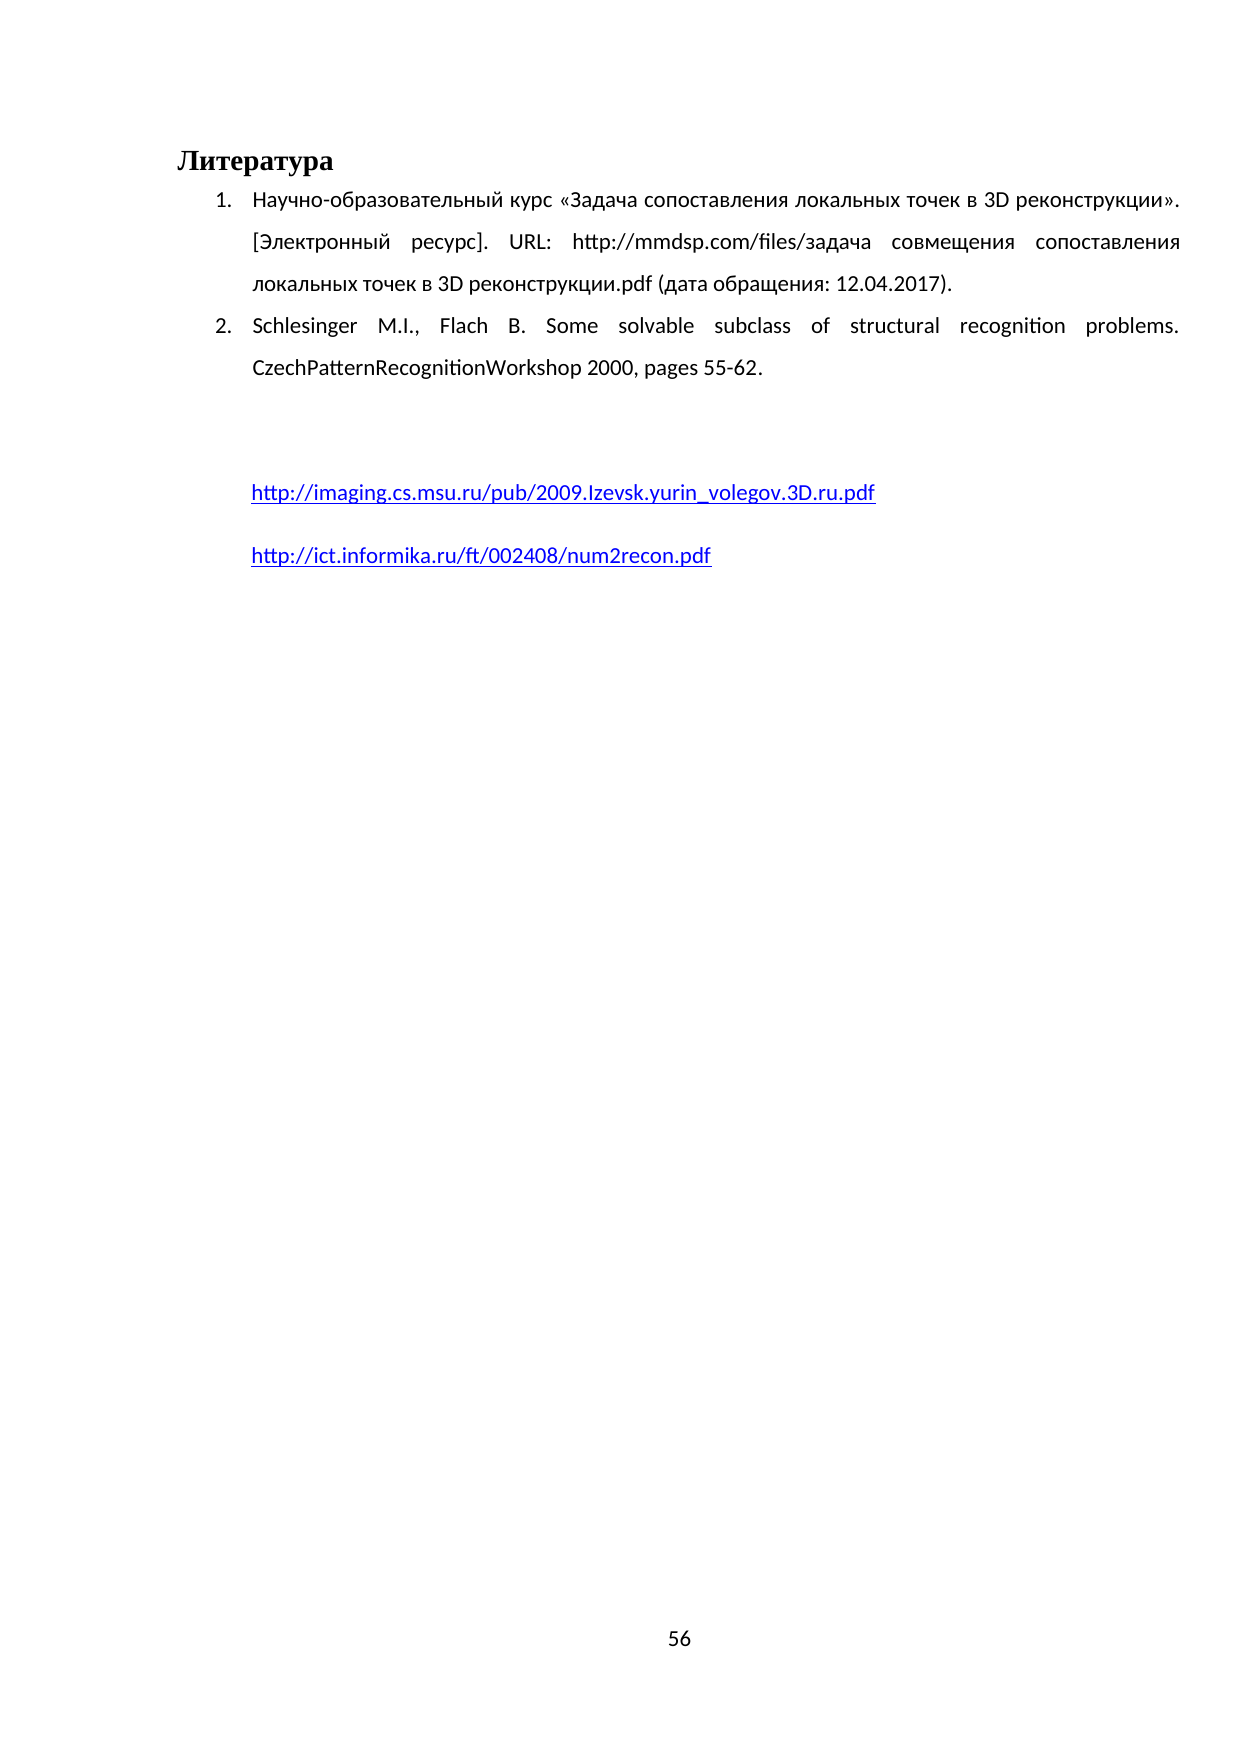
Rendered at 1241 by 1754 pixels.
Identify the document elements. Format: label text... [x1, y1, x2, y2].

list Научно-образовательный курс «Задача сопоставления локальных точек в 3D реконструкции». [Электронный ресурс]. URL: http://mmdsp.com/files/задача совмещения сопоставления локальных точек в 3D реконструкции.pdf (дата обращения: 12.04.2017). [215, 185, 1181, 297]
text http://imaging.cs.msu.ru/pub/2009.Izevsk.yurin_volegov.3D.ru.pdf [177, 478, 1181, 507]
list Schlesinger M.I., Flach B. Some solvable subclass of structural recognition problems. CzechPatternRecognitionWorkshop 2000, pages 55-62. [215, 311, 1181, 381]
subtitle Литература [177, 143, 1181, 177]
text http://ict.informika.ru/ft/002408/num2recon.pdf [177, 541, 1181, 569]
